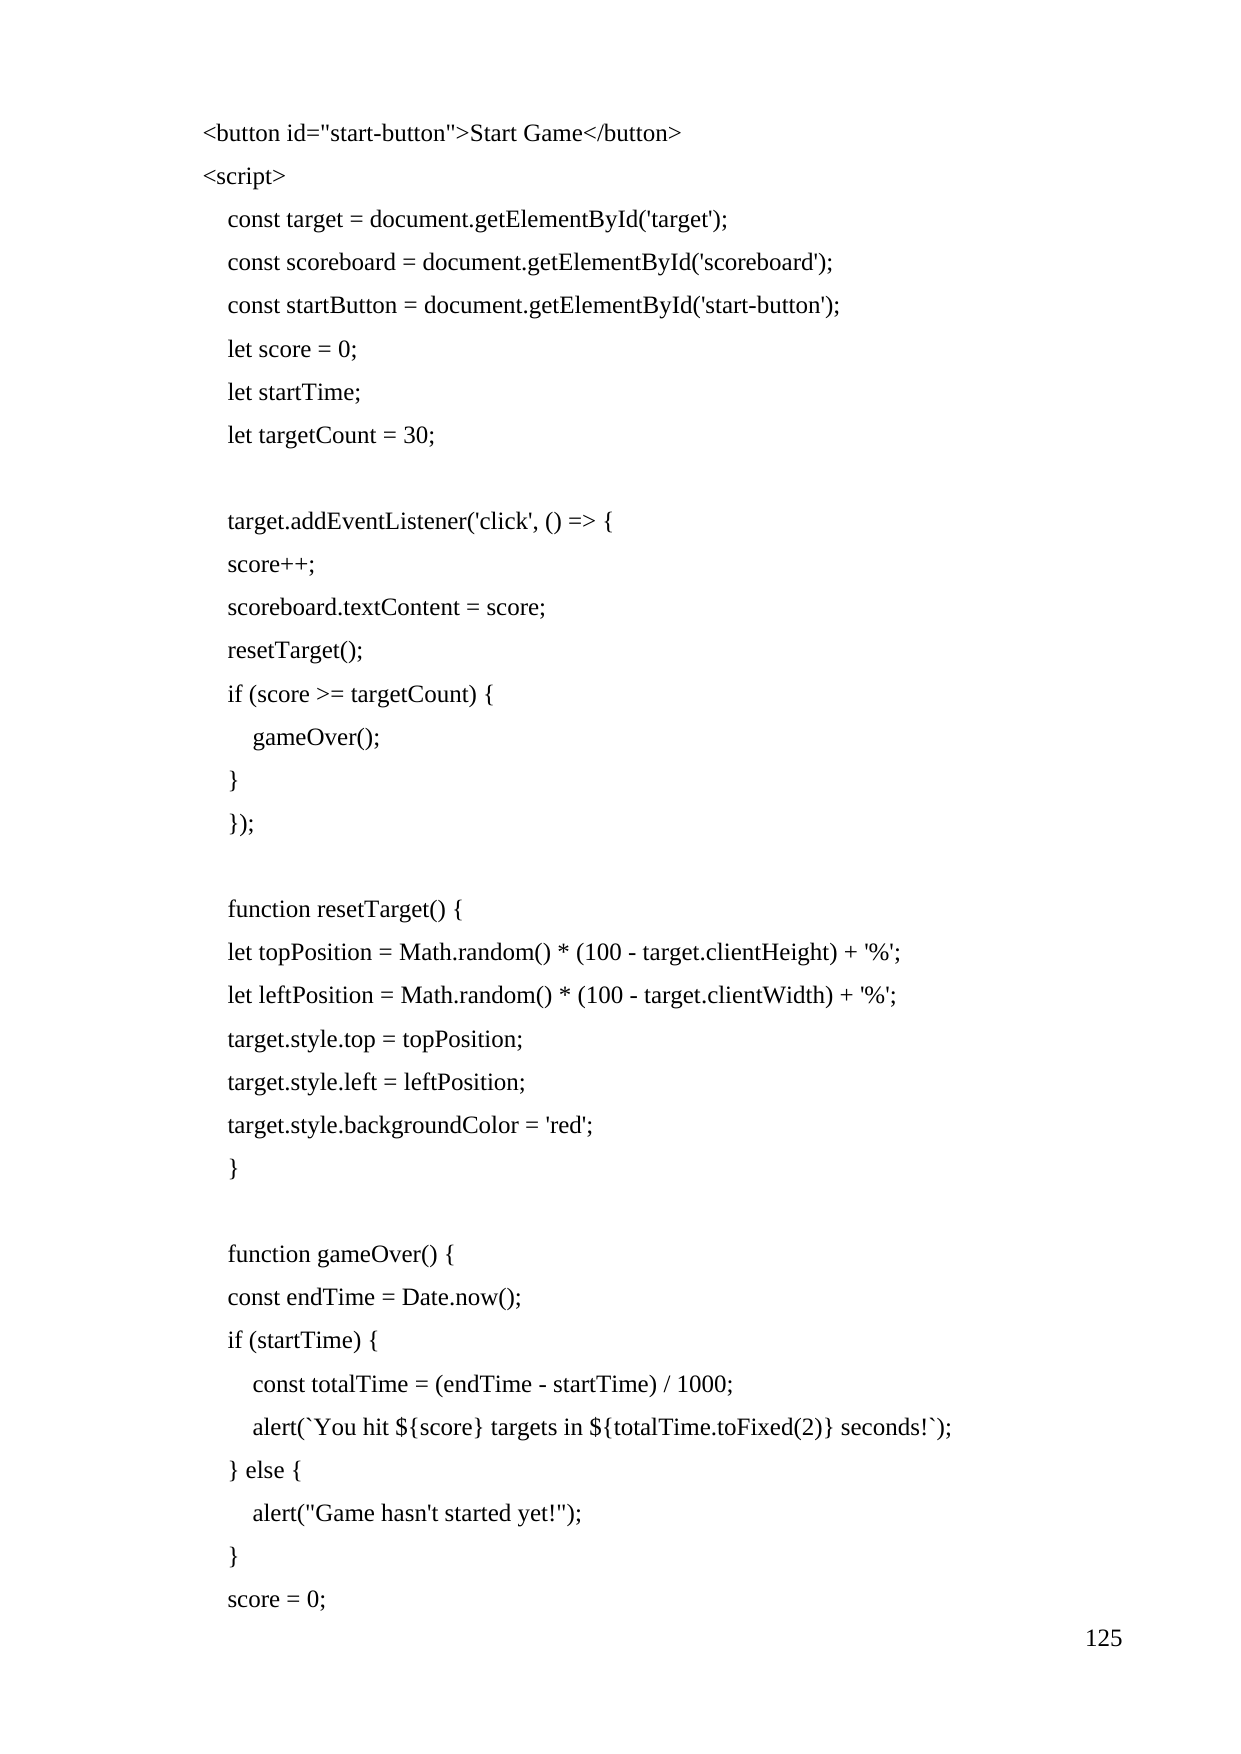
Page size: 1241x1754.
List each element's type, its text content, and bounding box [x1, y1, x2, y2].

text const endTime = Date.now(); [177, 1282, 1122, 1311]
text target.style.top = topPosition; [177, 1024, 1122, 1052]
text function resetTarget() { [177, 894, 1122, 923]
text gameOver(); [177, 722, 1122, 751]
text let targetCount = 30; [177, 420, 1122, 449]
text score++; [177, 549, 1122, 578]
text score = 0; [177, 1584, 1122, 1613]
text const target = document.getElementById('target'); [177, 204, 1122, 233]
text } else { [177, 1455, 1122, 1484]
text scoreboard.textContent = score; [177, 592, 1122, 621]
text alert("Game hasn't started yet!"); [177, 1498, 1122, 1527]
text <button id="start-button">Start Game</button> [177, 118, 1122, 147]
text let topPosition = Math.random() * (100 - target.clientHeight) + '%'; [177, 937, 1122, 966]
text target.style.left = leftPosition; [177, 1067, 1122, 1096]
text alert(`You hit ${score} targets in ${totalTime.toFixed(2)} seconds!`); [177, 1412, 1122, 1441]
text } [177, 765, 1122, 794]
text let leftPosition = Math.random() * (100 - target.clientWidth) + '%'; [177, 981, 1122, 1009]
text } [177, 1153, 1122, 1182]
text target.style.backgroundColor = 'red'; [177, 1110, 1122, 1139]
text const totalTime = (endTime - startTime) / 1000; [177, 1369, 1122, 1397]
text } [177, 1541, 1122, 1570]
text let startTime; [177, 377, 1122, 406]
text }); [177, 808, 1122, 837]
text if (startTime) { [177, 1326, 1122, 1354]
text const startButton = document.getElementById('start-button'); [177, 291, 1122, 319]
text resetTarget(); [177, 636, 1122, 664]
text target.addEventListener('click', () => { [177, 506, 1122, 535]
text let score = 0; [177, 334, 1122, 362]
text const scoreboard = document.getElementById('scoreboard'); [177, 247, 1122, 276]
text if (score >= targetCount) { [177, 679, 1122, 707]
text function gameOver() { [177, 1239, 1122, 1268]
text <script> [177, 161, 1122, 190]
